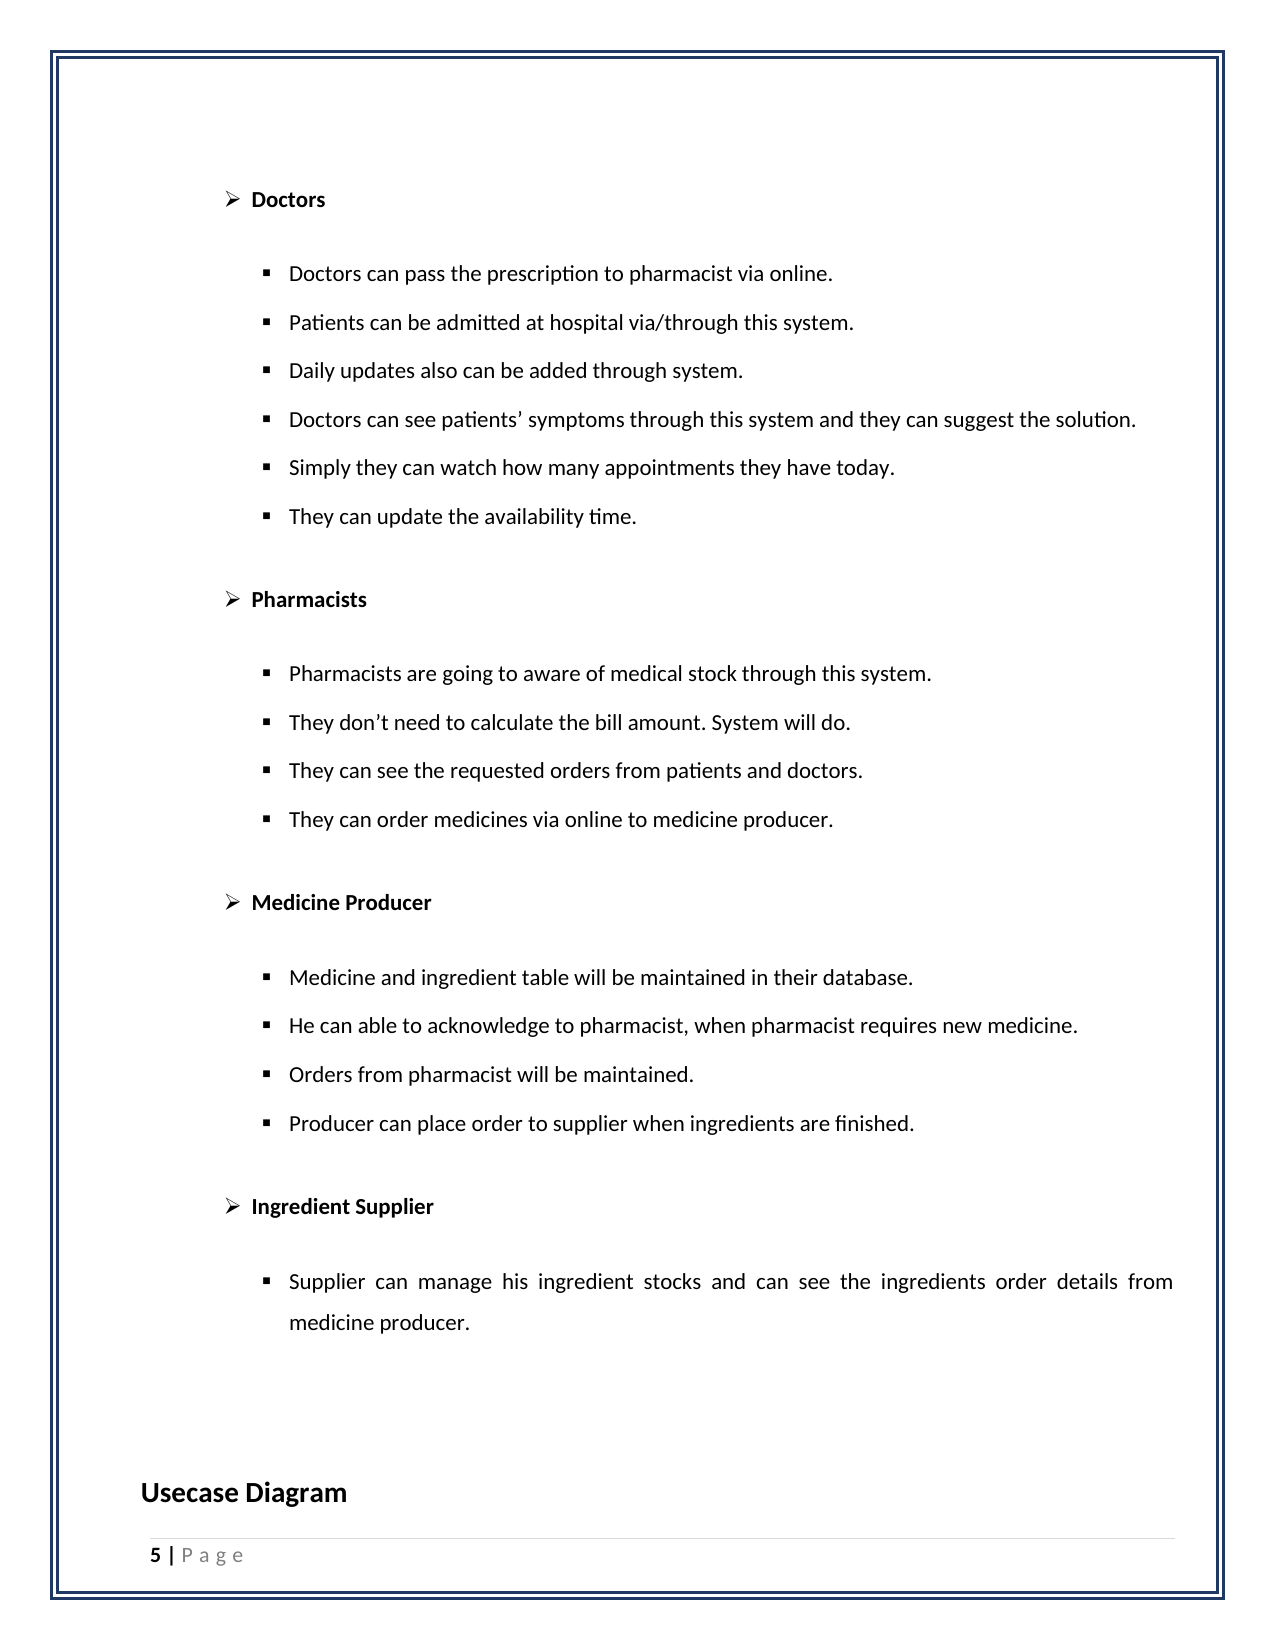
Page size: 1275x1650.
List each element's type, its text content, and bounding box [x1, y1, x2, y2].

list They don’t need to calculate the bill amount. System will do. [261, 708, 1175, 736]
list Daily updates also can be added through system. [261, 357, 1175, 385]
text Usecase Diagram [141, 1474, 1175, 1510]
list Ingredient Supplier [223, 1192, 1175, 1220]
list Medicine Producer [223, 888, 1175, 917]
list Patients can be admitted at hospital via/through this system. [261, 308, 1175, 336]
list Doctors can pass the prescription to pharmacist via online. [261, 259, 1175, 287]
list Medicine and ingredient table will be maintained in their database. [261, 963, 1175, 991]
list They can order medicines via online to medicine producer. [261, 805, 1175, 833]
list Doctors [223, 185, 1175, 213]
list They can update the availability time. [261, 502, 1175, 530]
list Pharmacists [223, 585, 1175, 613]
list Producer can place order to supplier when ingredients are finished. [261, 1109, 1175, 1137]
list They can see the requested orders from patients and doctors. [261, 757, 1175, 784]
list Doctors can see patients’ symptoms through this system and they can suggest the solution. [261, 405, 1175, 433]
list Supplier can manage his ingredient stocks and can see the ingredients order details from medicine producer. [261, 1267, 1175, 1336]
list He can able to acknowledge to pharmacist, when pharmacist requires new medicine. [261, 1011, 1175, 1039]
list Orders from pharmacist will be maintained. [261, 1060, 1175, 1088]
list Pharmacists are going to aware of medical stock through this system. [261, 659, 1175, 687]
list Simply they can watch how many appointments they have today. [261, 453, 1175, 482]
